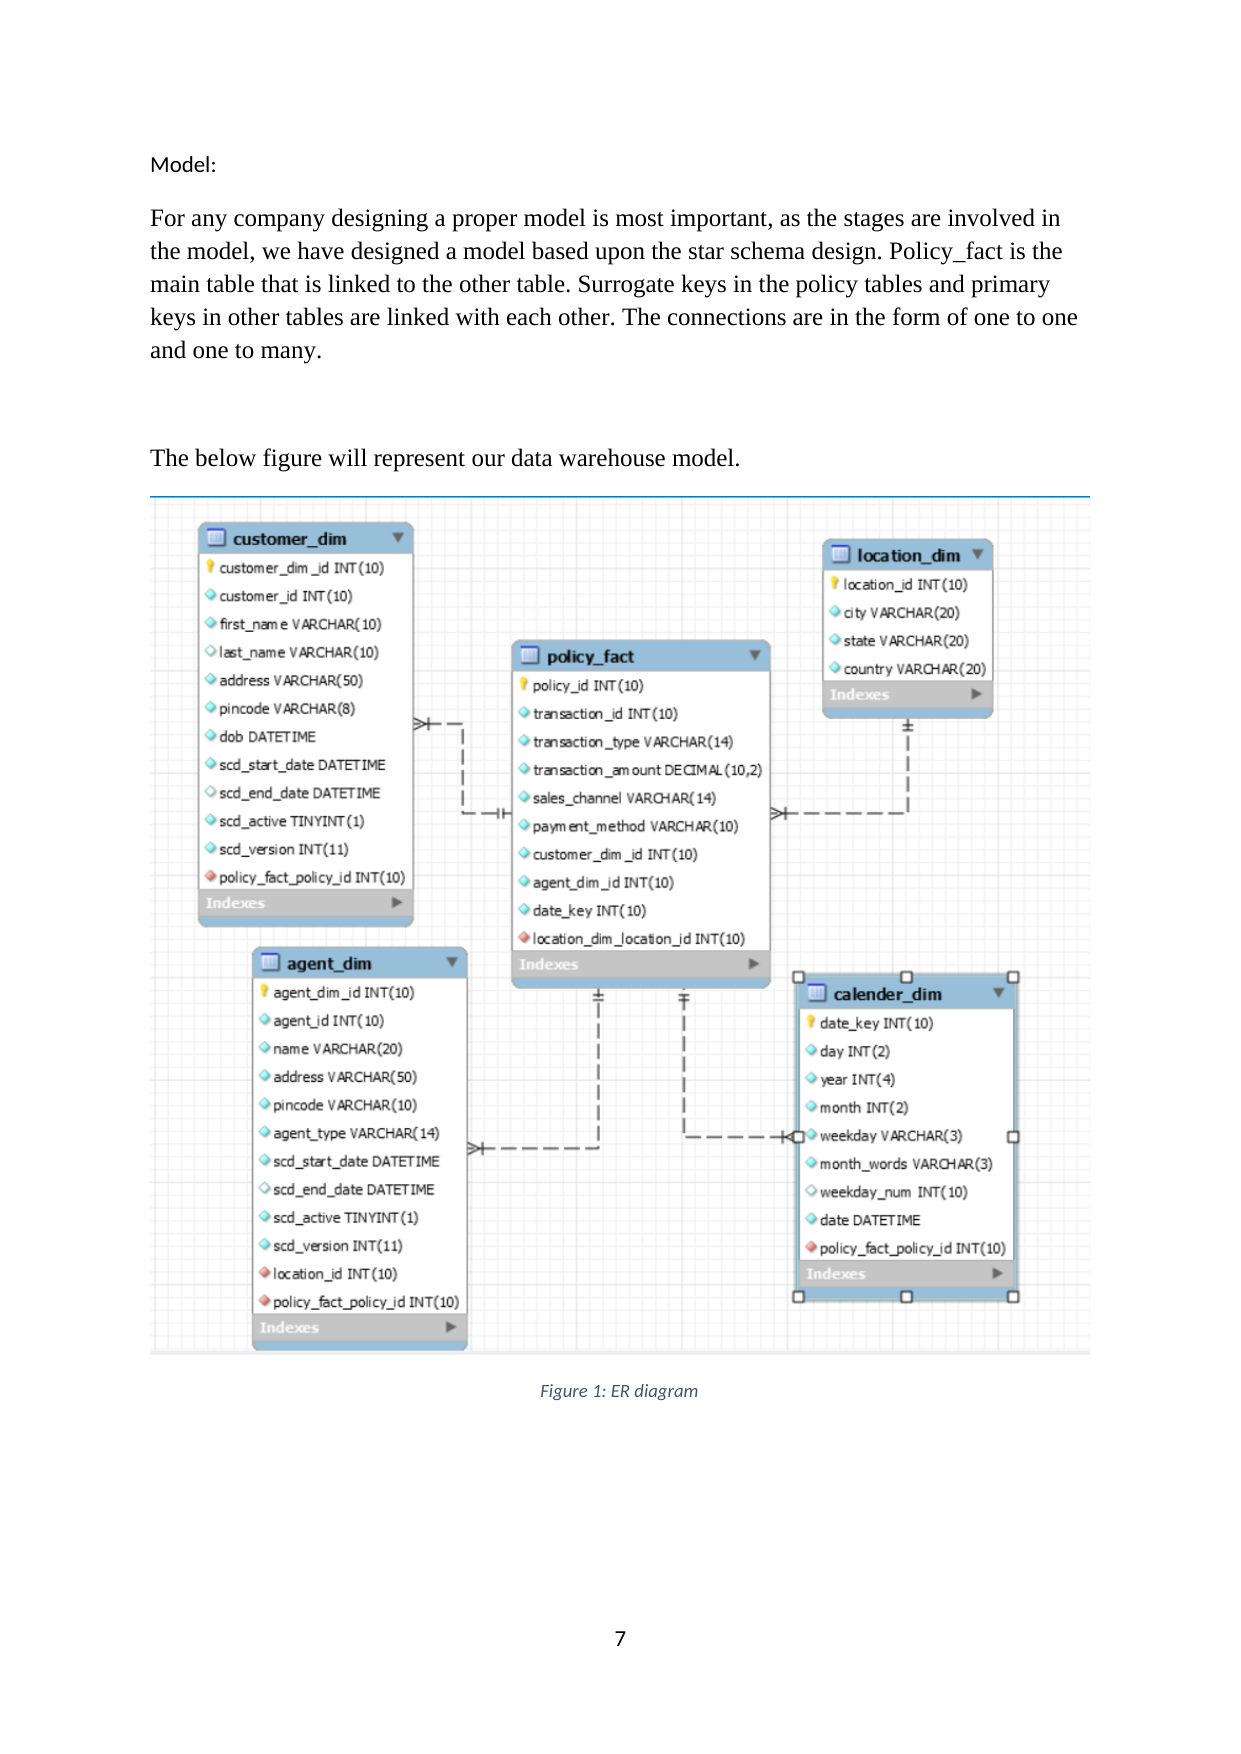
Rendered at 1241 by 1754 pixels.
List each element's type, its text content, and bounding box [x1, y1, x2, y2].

picture [150, 496, 1091, 1355]
text Figure 1: ER diagram [150, 1379, 1090, 1402]
text Model: [150, 150, 1090, 178]
text For any company designing a proper model is most important, as the stages are involved in the model, we have designed a model based upon the star schema design. Policy_fact is the main table that is linked to the other table. Surrogate keys in the policy tables and primary keys in other tables are linked with each other. The connections are in the form of one to one and one to many. [150, 203, 1090, 364]
text The below figure will represent our data warehouse model. [150, 443, 1090, 472]
